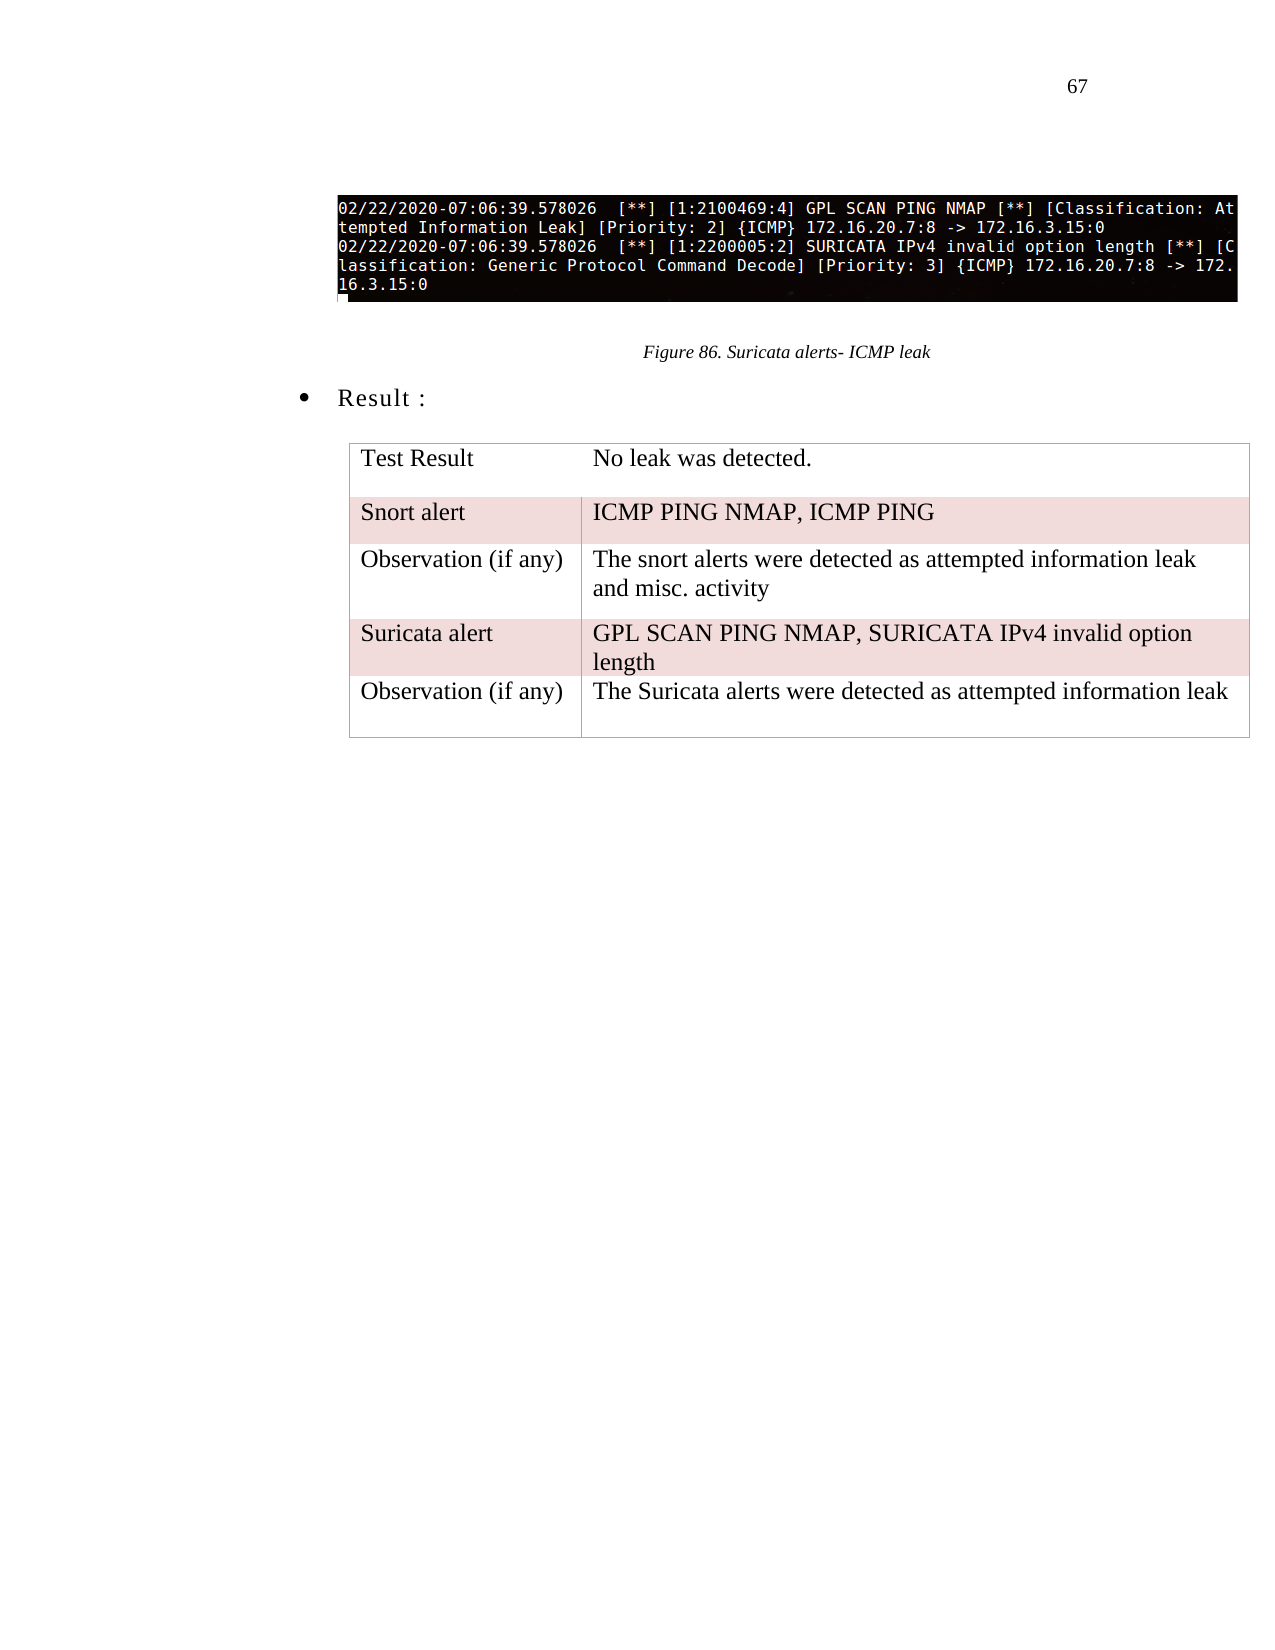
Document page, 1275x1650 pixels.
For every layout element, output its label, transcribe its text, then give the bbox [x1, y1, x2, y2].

table_header No leak was detected. [581, 444, 1249, 497]
table_cell ICMP PING NMAP, ICMP PING [582, 497, 1249, 544]
table_cell Suricata alert [350, 619, 581, 676]
table_cell Observation (if any) [350, 545, 581, 618]
table_cell GPL SCAN PING NMAP, SURICATA IPv4 invalid option length [582, 619, 1249, 676]
table_cell The snort alerts were detected as attempted information leak and misc. activity [582, 545, 1249, 618]
table_cell Observation (if any) [350, 676, 581, 737]
table_cell The Suricata alerts were detected as attempted information leak [582, 676, 1249, 737]
table_header Test Result [350, 444, 581, 497]
table_cell Snort alert [350, 497, 581, 544]
subtitle Result : [300, 383, 1087, 412]
picture [337, 195, 1238, 302]
